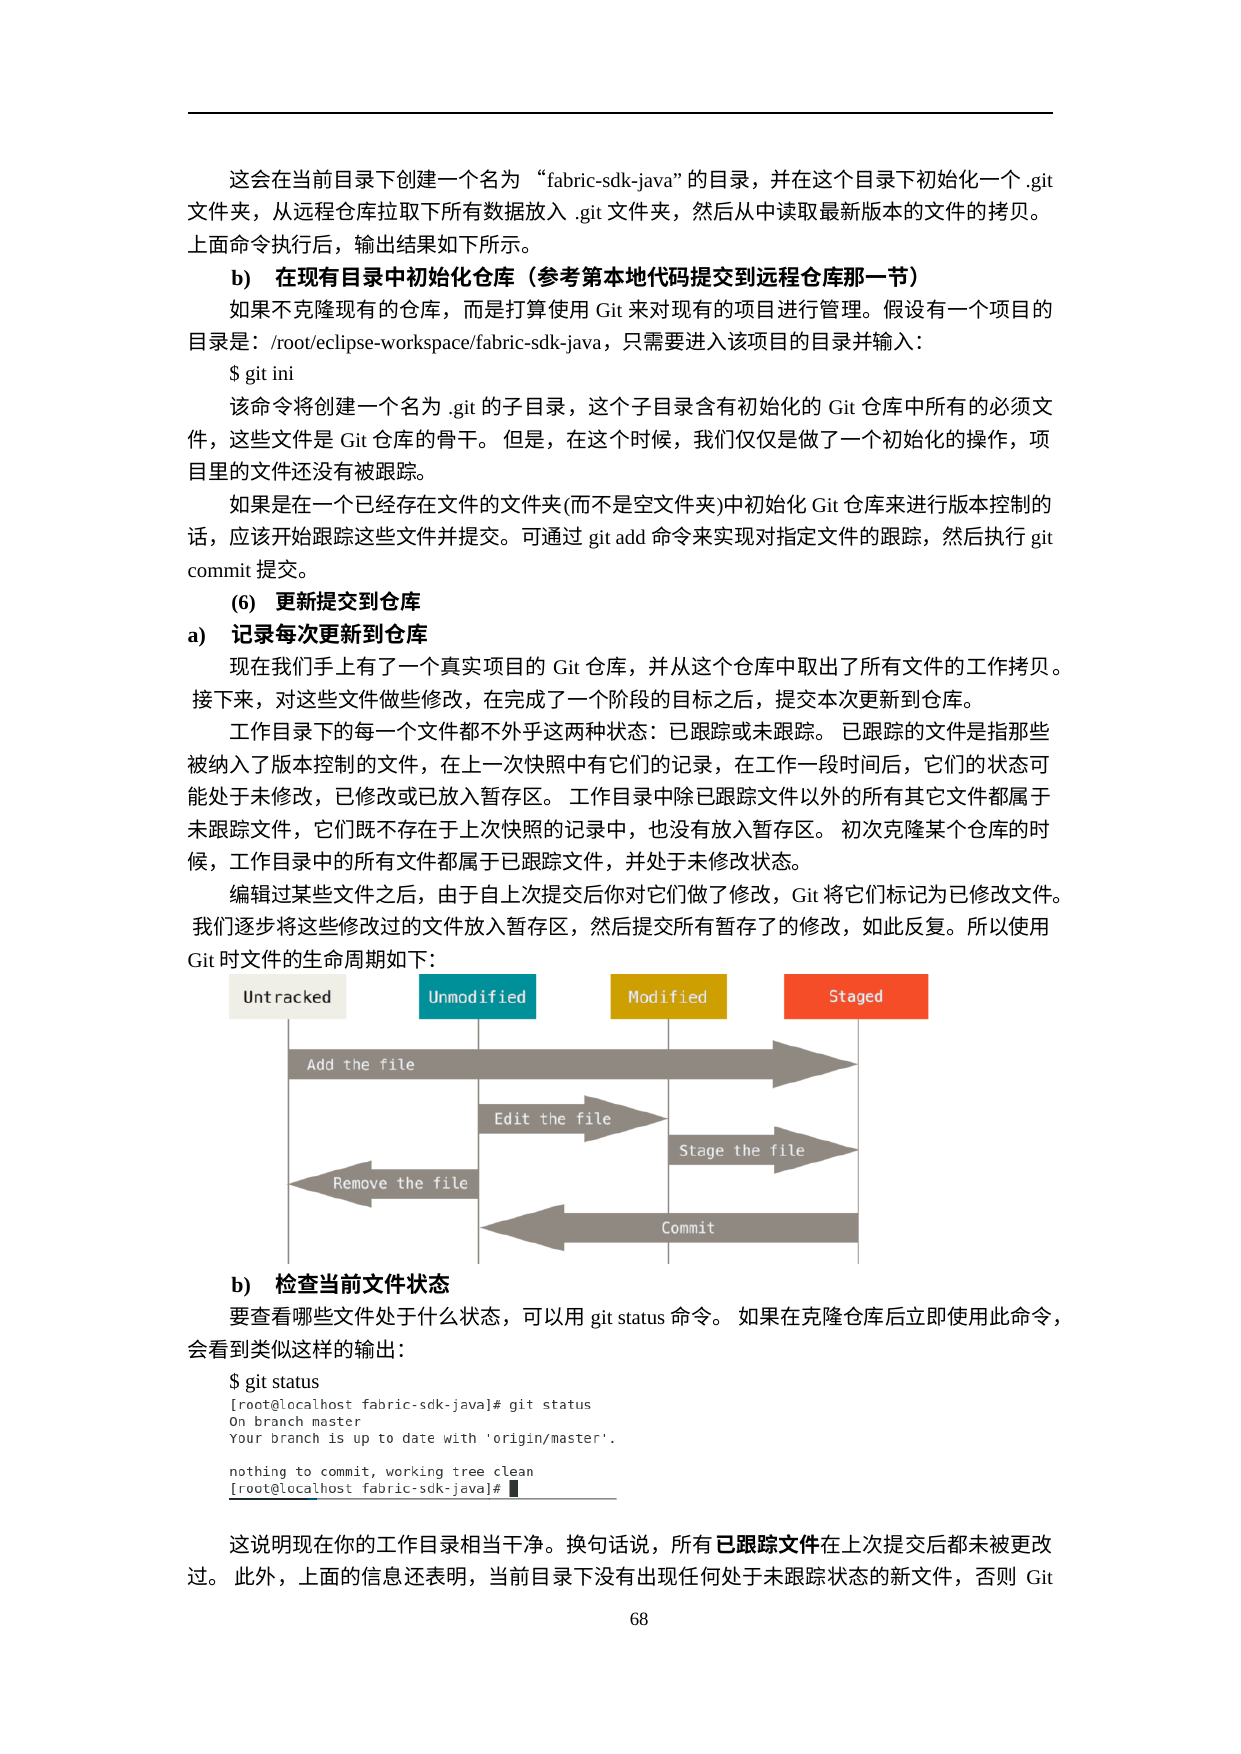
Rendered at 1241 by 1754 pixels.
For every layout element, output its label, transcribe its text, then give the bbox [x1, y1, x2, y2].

picture [229, 1397, 617, 1500]
text $ git ini [187, 357, 1053, 389]
subtitle 检查当前文件状态 [231, 1267, 1053, 1299]
text 如果不克隆现有的仓库，而是打算使用 Git 来对现有的项目进行管理。假设有一个项目的目录是：/root/eclipse-workspace/fabric-sdk-java，只需要进入该项目的目录并输入： [187, 292, 1053, 357]
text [187, 1527, 1053, 1592]
text 这会在当前目录下创建一个名为 “fabric-sdk-java” 的目录，并在这个目录下初始化一个 .git 文件夹，从远程仓库拉取下所有数据放入 .git 文件夹，然后从中读取最新版本的文件的拷贝。上面命令执行后，输出结果如下所示。 [187, 162, 1053, 259]
subtitle 记录每次更新到仓库 [187, 617, 1053, 649]
picture [229, 974, 929, 1264]
text 工作目录下的每一个文件都不外乎这两种状态：已跟踪或未跟踪。 已跟踪的文件是指那些被纳入了版本控制的文件，在上一次快照中有它们的记录，在工作一段时间后，它们的状态可能处于未修改，已修改或已放入暂存区。 工作目录中除已跟踪文件以外的所有其它文件都属于未跟踪文件，它们既不存在于上次快照的记录中，也没有放入暂存区。 初次克隆某个仓库的时候，工作目录中的所有文件都属于已跟踪文件，并处于未修改状态。 [187, 714, 1053, 877]
text 编辑过某些文件之后，由于自上次提交后你对它们做了修改，Git 将它们标记为已修改文件。 我们逐步将这些修改过的文件放入暂存区，然后提交所有暂存了的修改，如此反复。所以使用 Git 时文件的生命周期如下： [187, 877, 1053, 974]
text 现在我们手上有了一个真实项目的 Git 仓库，并从这个仓库中取出了所有文件的工作拷贝。 接下来，对这些文件做些修改，在完成了一个阶段的目标之后，提交本次更新到仓库。 [187, 649, 1053, 714]
text $ git status [187, 1364, 1053, 1397]
text 该命令将创建一个名为 .git 的子目录，这个子目录含有初始化的 Git 仓库中所有的必须文件，这些文件是 Git 仓库的骨干。 但是，在这个时候，我们仅仅是做了一个初始化的操作，项目里的文件还没有被跟踪。 [187, 389, 1053, 487]
text 要查看哪些文件处于什么状态，可以用 git status 命令。 如果在克隆仓库后立即使用此命令，会看到类似这样的输出： [187, 1299, 1053, 1364]
subtitle 更新提交到仓库 [231, 584, 1053, 617]
text 如果是在一个已经存在文件的文件夹(而不是空文件夹)中初始化 Git 仓库来进行版本控制的话，应该开始跟踪这些文件并提交。可通过 git add 命令来实现对指定文件的跟踪，然后执行 git commit 提交。 [187, 487, 1053, 584]
subtitle 在现有目录中初始化仓库（参考第本地代码提交到远程仓库那一节） [231, 259, 1053, 292]
